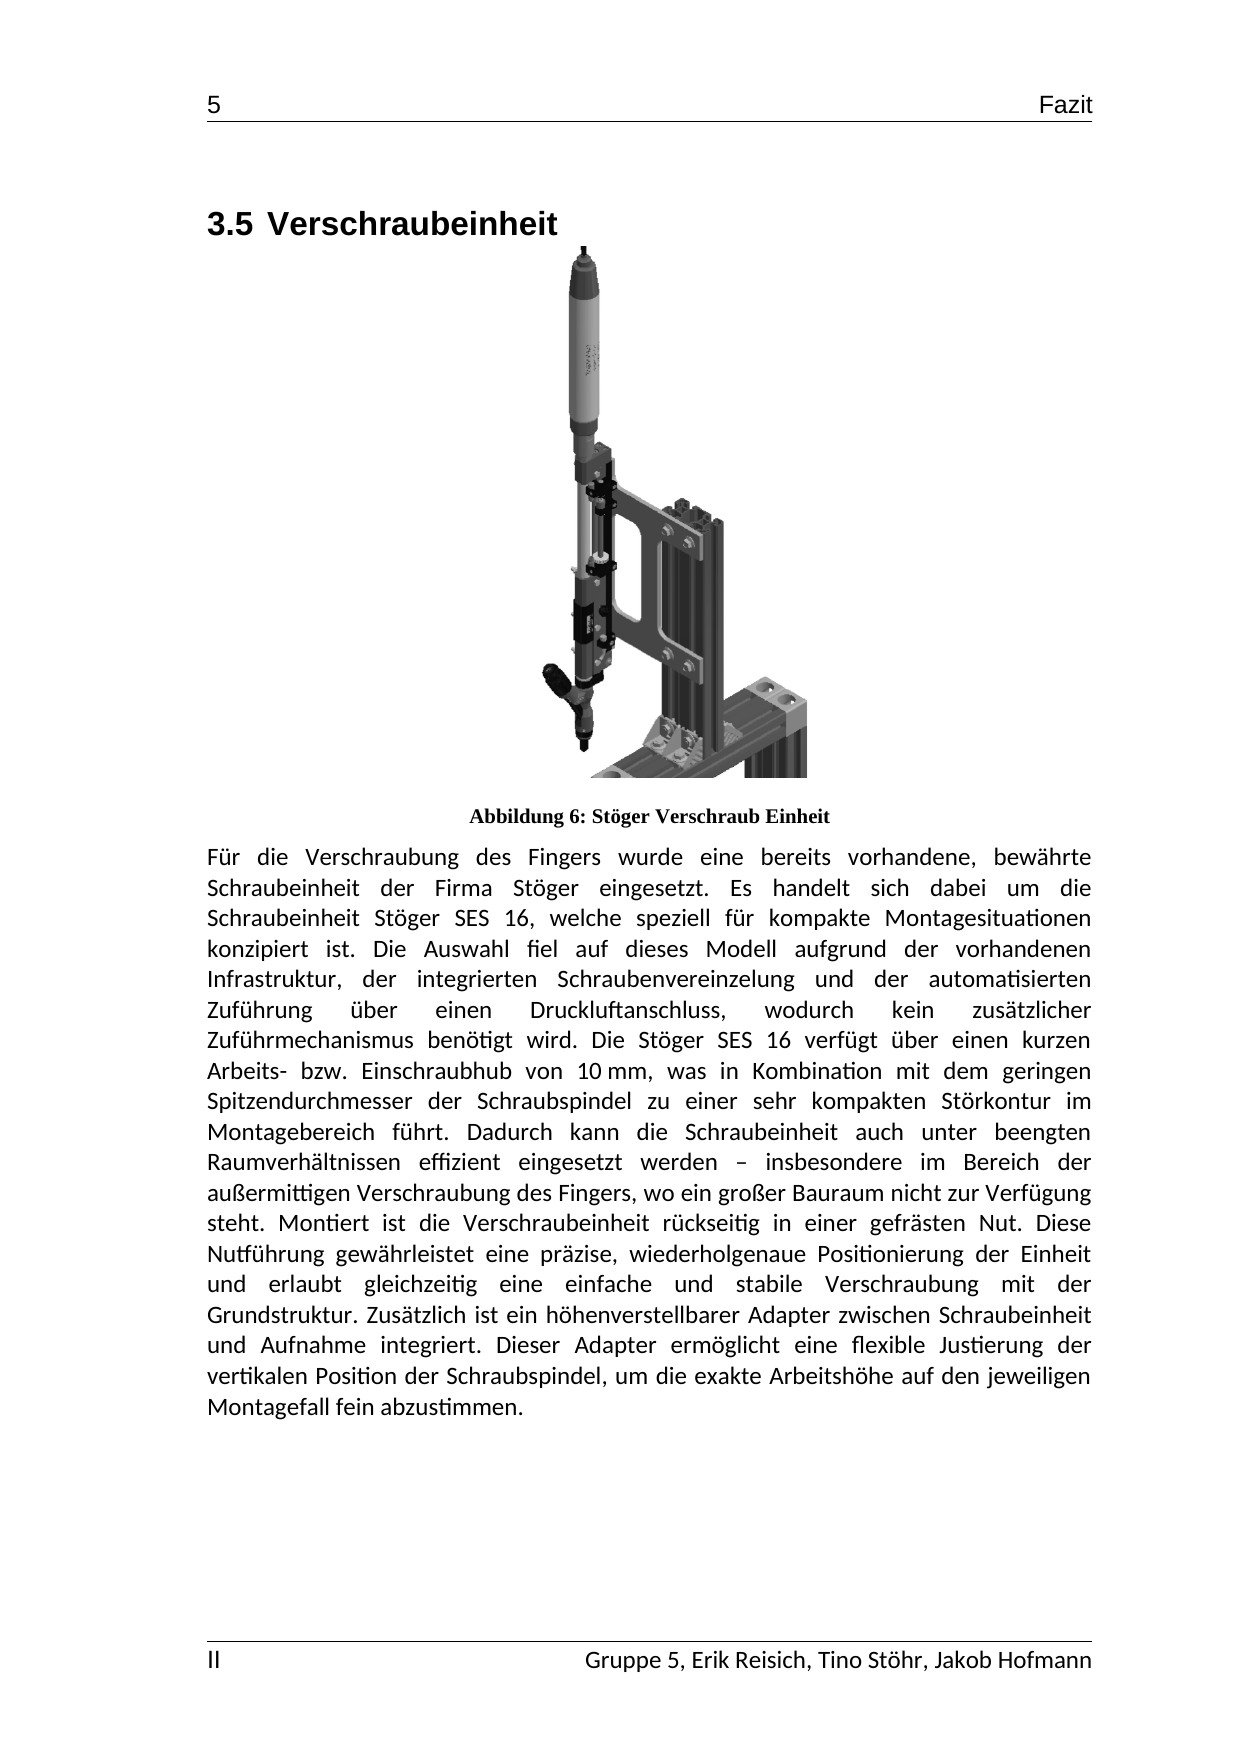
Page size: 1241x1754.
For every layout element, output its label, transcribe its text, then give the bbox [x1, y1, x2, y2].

picture [451, 246, 848, 778]
subtitle Verschraubeinheit [207, 204, 1092, 243]
text Für die Verschraubung des Fingers wurde eine bereits vorhandene, bewährte Schraubeinheit der Firma Stöger eingesetzt. Es handelt sich dabei um die Schraubeinheit Stöger SES 16, welche speziell für kompakte Montagesituationen konzipiert ist. Die Auswahl fiel auf dieses Modell aufgrund der vorhandenen Infrastruktur, der integrierten Schraubenvereinzelung und der automatisierten Zuführung über einen Druckluftanschluss, wodurch kein zusätzlicher Zuführmechanismus benötigt wird. Die Stöger SES 16 verfügt über einen kurzen Arbeits- bzw. Einschraubhub von 10 mm, was in Kombination mit dem geringen Spitzendurchmesser der Schraubspindel zu einer sehr kompakten Störkontur im Montagebereich führt. Dadurch kann die Schraubeinheit auch unter beengten Raumverhältnissen effizient eingesetzt werden – insbesondere im Bereich der außermittigen Verschraubung des Fingers, wo ein großer Bauraum nicht zur Verfügung steht. Montiert ist die Verschraubeinheit rückseitig in einer gefrästen Nut. Diese Nutführung gewährleistet eine präzise, wiederholgenaue Positionierung der Einheit und erlaubt gleichzeitig eine einfache und stabile Verschraubung mit der Grundstruktur. Zusätzlich ist ein höhenverstellbarer Adapter zwischen Schraubeinheit und Aufnahme integriert. Dieser Adapter ermöglicht eine flexible Justierung der vertikalen Position der Schraubspindel, um die exakte Arbeitshöhe auf den jeweiligen Montagefall fein abzustimmen. [207, 250, 1092, 1421]
